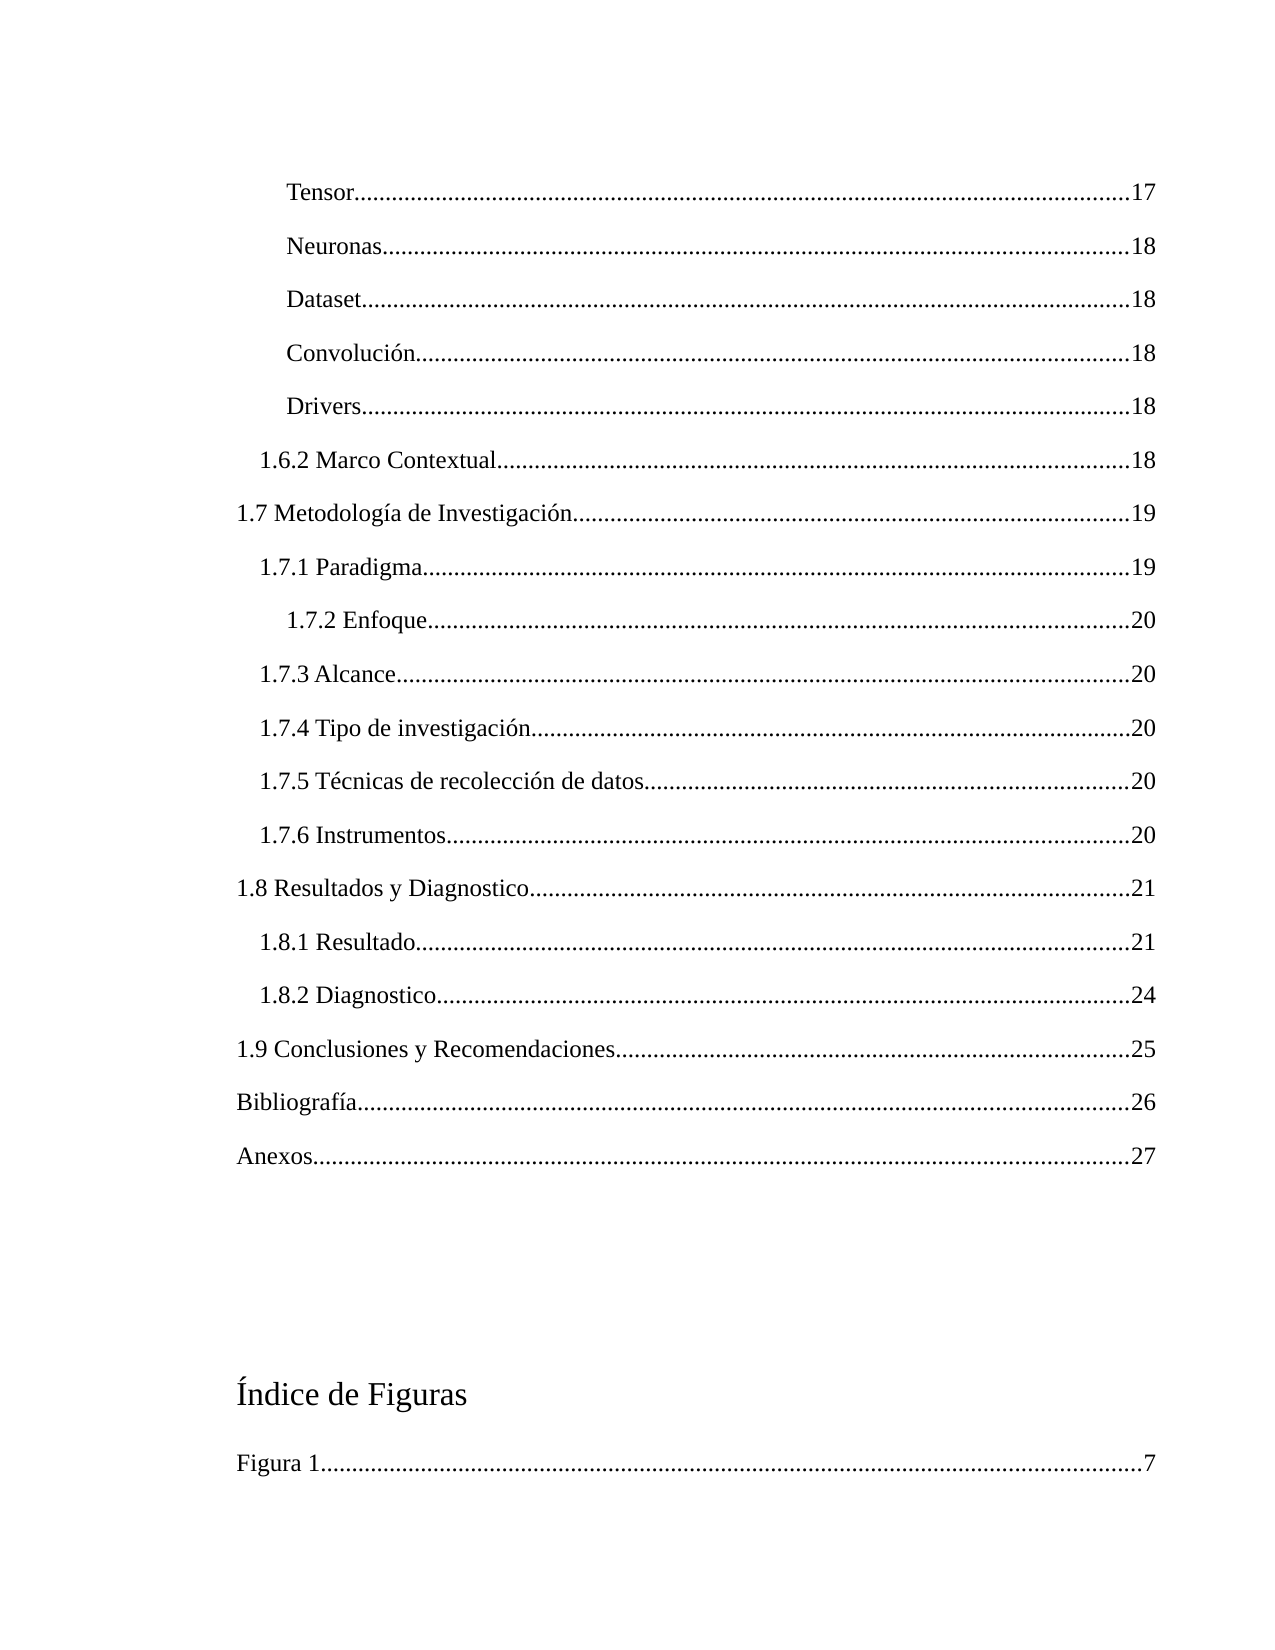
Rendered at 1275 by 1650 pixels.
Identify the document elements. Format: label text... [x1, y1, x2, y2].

text Figura 1 7 [236, 1448, 1157, 1477]
text Índice de Figuras [236, 1374, 1157, 1412]
